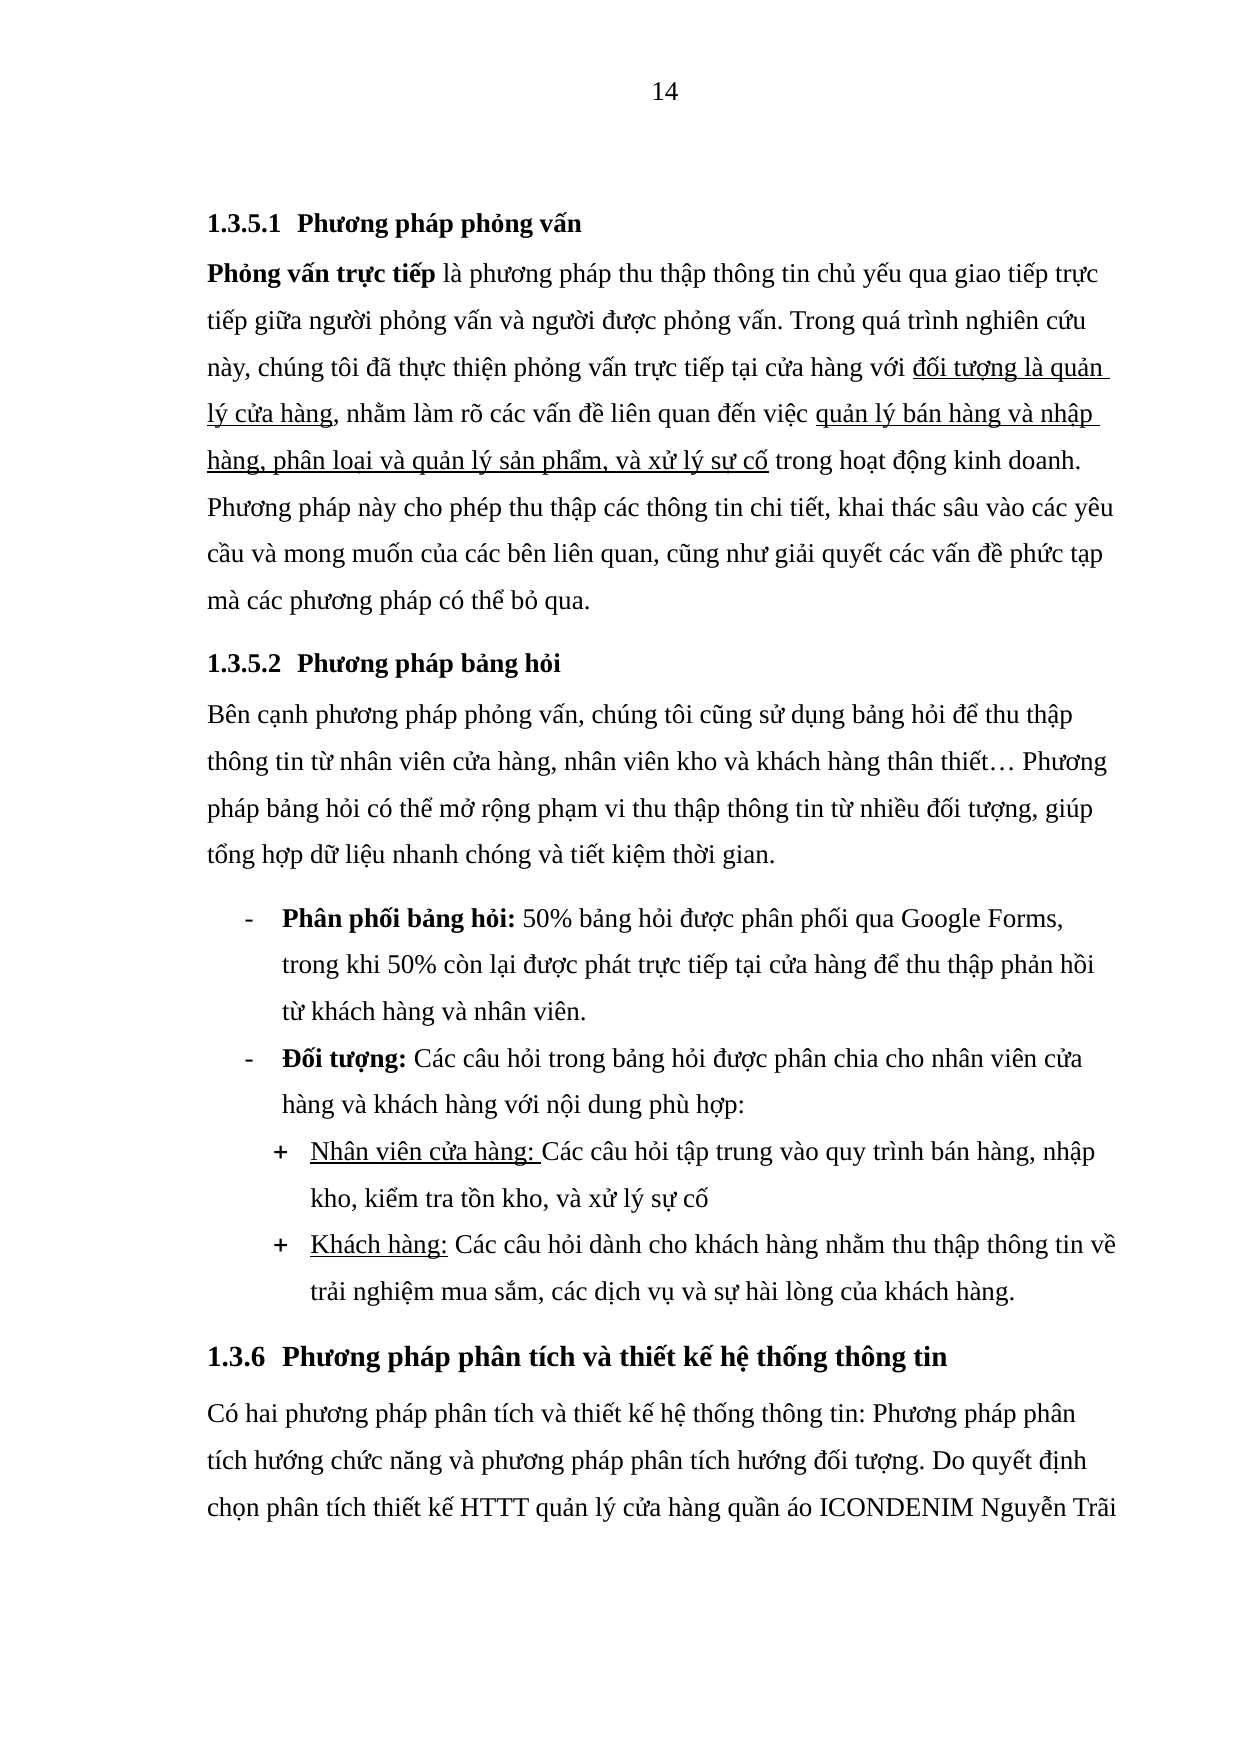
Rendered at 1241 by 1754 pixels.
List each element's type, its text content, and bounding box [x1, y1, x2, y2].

text Phỏng vấn trực tiếp là phương pháp thu thập thông tin chủ yếu qua giao tiếp trực tiếp giữa người phỏng vấn và người được phỏng vấn. Trong quá trình nghiên cứu này, chúng tôi đã thực thiện phỏng vấn trực tiếp tại cửa hàng với đối tượng là quản lý cửa hàng, nhằm làm rõ các vấn đề liên quan đến việc quản lý bán hàng và nhập hàng, phân loại và quản lý sản phẩm, và xử lý sự cố trong hoạt động kinh doanh. Phương pháp này cho phép thu thập các thông tin chi tiết, khai thác sâu vào các yêu cầu và mong muốn của các bên liên quan, cũng như giải quyết các vấn đề phức tạp mà các phương pháp có thể bỏ qua. [207, 258, 1122, 615]
subtitle Phương pháp phân tích và thiết kế hệ thống thông tin [207, 1339, 1122, 1372]
list Khách hàng: Các câu hỏi dành cho khách hàng nhằm thu thập thông tin về trải nghiệm mua sắm, các dịch vụ và sự hài lòng của khách hàng. [273, 1228, 1122, 1306]
subtitle Phương pháp bảng hỏi [207, 648, 1122, 679]
text Bên cạnh phương pháp phỏng vấn, chúng tôi cũng sử dụng bảng hỏi để thu thập thông tin từ nhân viên cửa hàng, nhân viên kho và khách hàng thân thiết… Phương pháp bảng hỏi có thể mở rộng phạm vi thu thập thông tin từ nhiều đối tượng, giúp tổng hợp dữ liệu nhanh chóng và tiết kiệm thời gian. [207, 698, 1122, 869]
list Phân phối bảng hỏi: 50% bảng hỏi được phân phối qua Google Forms, trong khi 50% còn lại được phát trực tiếp tại cửa hàng để thu thập phản hồi từ khách hàng và nhân viên. [244, 902, 1122, 1026]
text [207, 1397, 1122, 1522]
subtitle Phương pháp phỏng vấn [207, 207, 1122, 238]
list Nhân viên cửa hàng: Các câu hỏi tập trung vào quy trình bán hàng, nhập kho, kiểm tra tồn kho, và xử lý sự cố [273, 1135, 1122, 1213]
list Đối tượng: Các câu hỏi trong bảng hỏi được phân chia cho nhân viên cửa hàng và khách hàng với nội dung phù hợp: [244, 1042, 1122, 1119]
